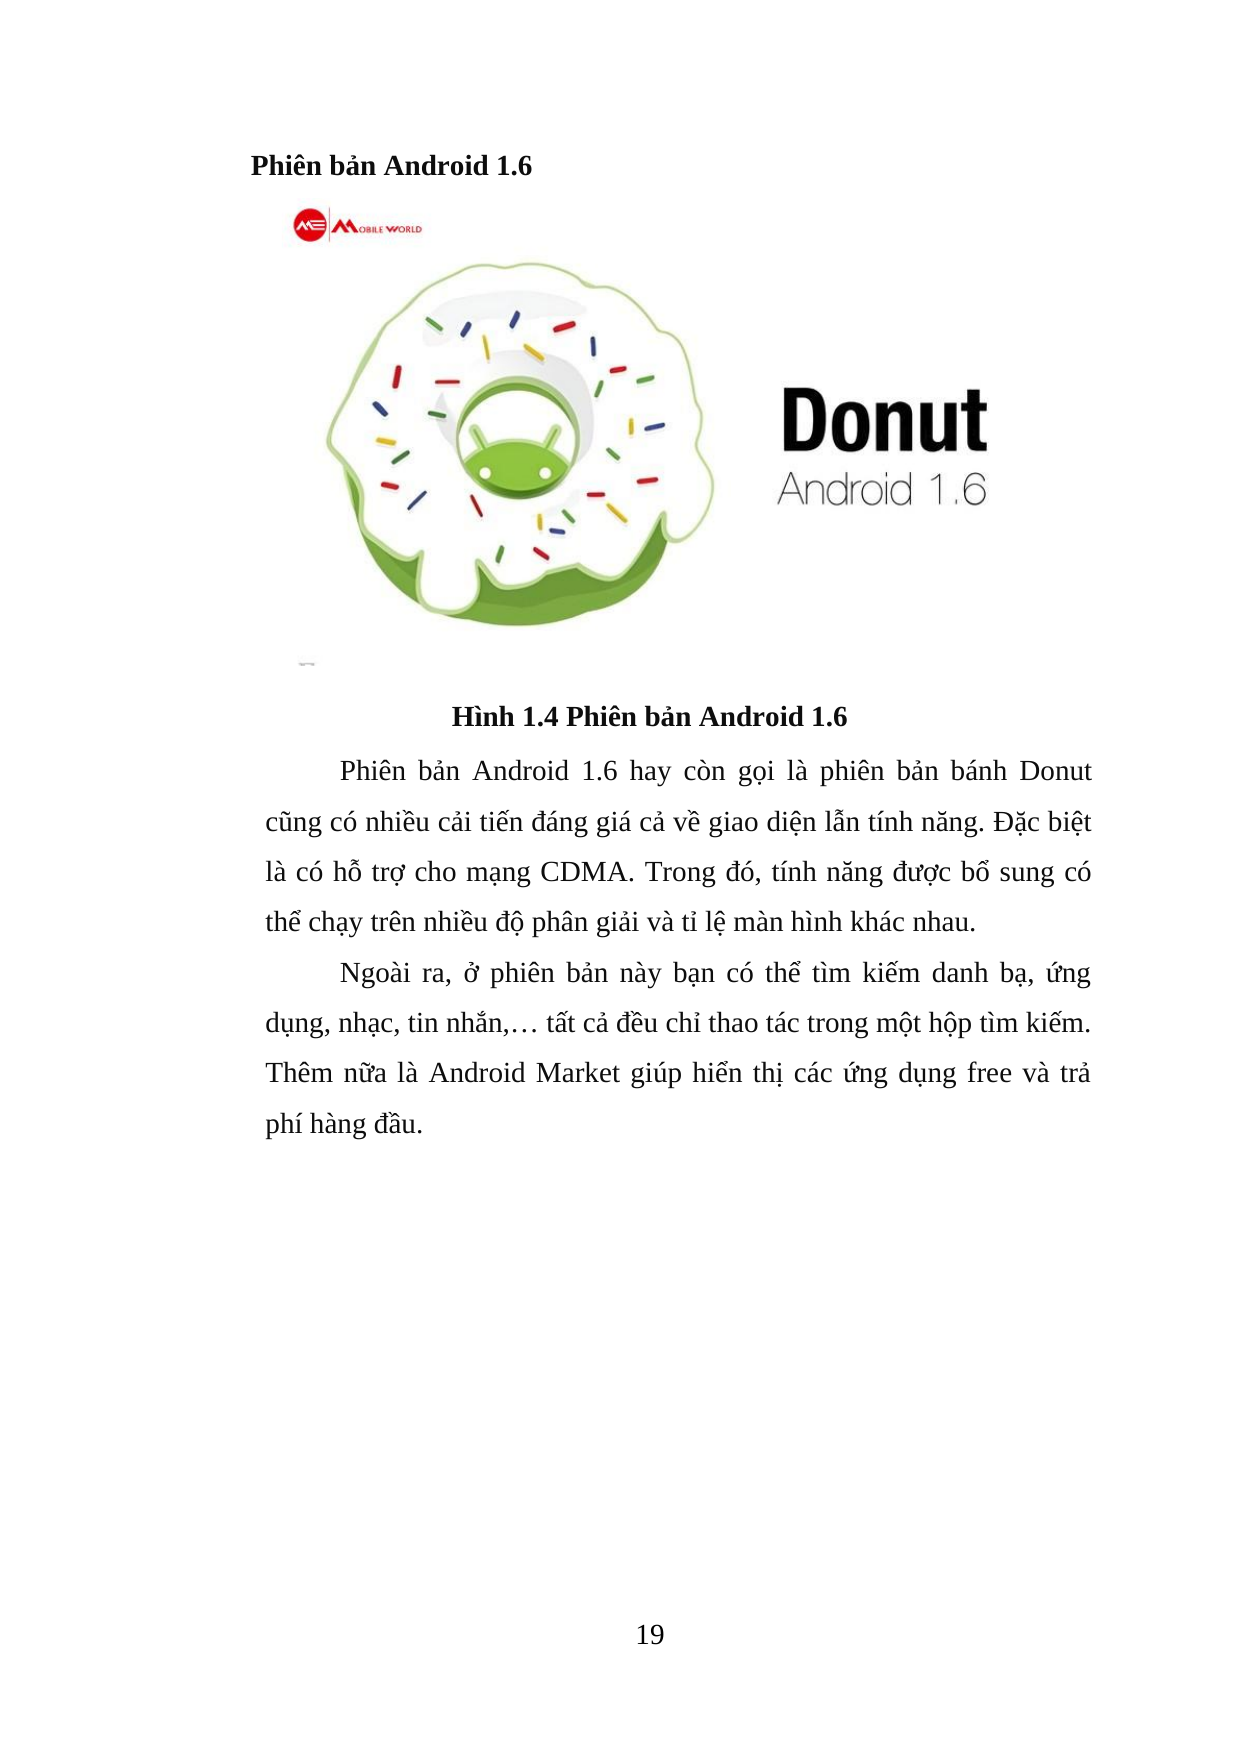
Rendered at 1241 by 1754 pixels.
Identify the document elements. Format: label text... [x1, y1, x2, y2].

list Ngoài ra, ở phiên bản này bạn có thể tìm kiếm danh bạ, ứng dụng, nhạc, tin nhắn,… tất cả đều chỉ thao tác trong một hộp tìm kiếm. Thêm nữa là Android Market giúp hiển thị các ứng dụng free và trả phí hàng đầu. [265, 955, 1092, 1139]
picture [281, 198, 1114, 666]
list Phiên bản Android 1.6 hay còn gọi là phiên bản bánh Donut cũng có nhiều cải tiến đáng giá cả về giao diện lẫn tính năng. Đặc biệt là có hỗ trợ cho mạng CDMA. Trong đó, tính năng được bổ sung có thể chạy trên nhiều độ phân giải và tỉ lệ màn hình khác nhau. [265, 753, 1092, 938]
text Hình 1.4 Phiên bản Android 1.6 [207, 699, 1092, 733]
text Phiên bản Android 1.6 [207, 148, 1092, 181]
